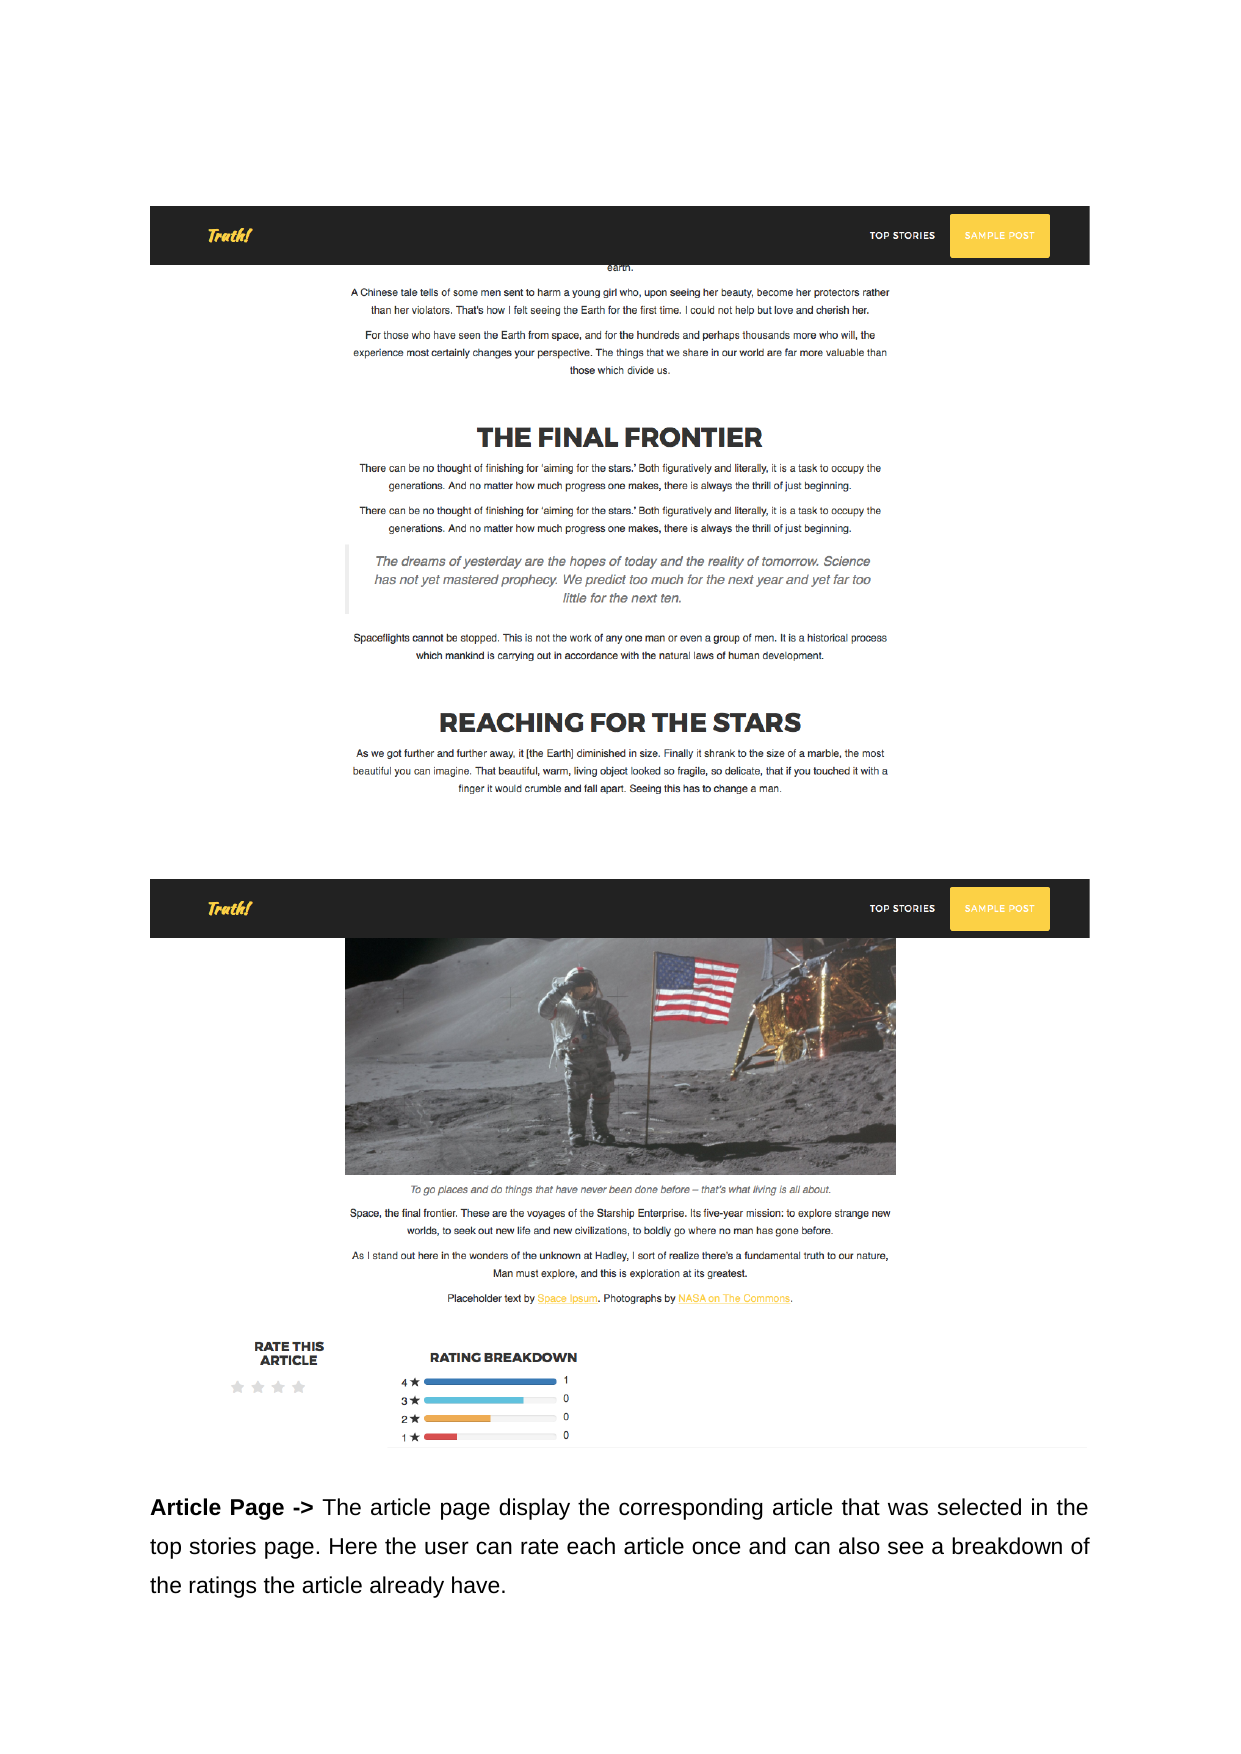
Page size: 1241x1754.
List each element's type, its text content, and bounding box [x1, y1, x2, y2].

text Article Page -> The article page display the corresponding article that was selected in the top stories page. Here the user can rate each article once and can also see a breakdown of the ratings the article already have. [150, 1493, 1090, 1599]
picture [150, 206, 1090, 794]
picture [150, 879, 1090, 1464]
